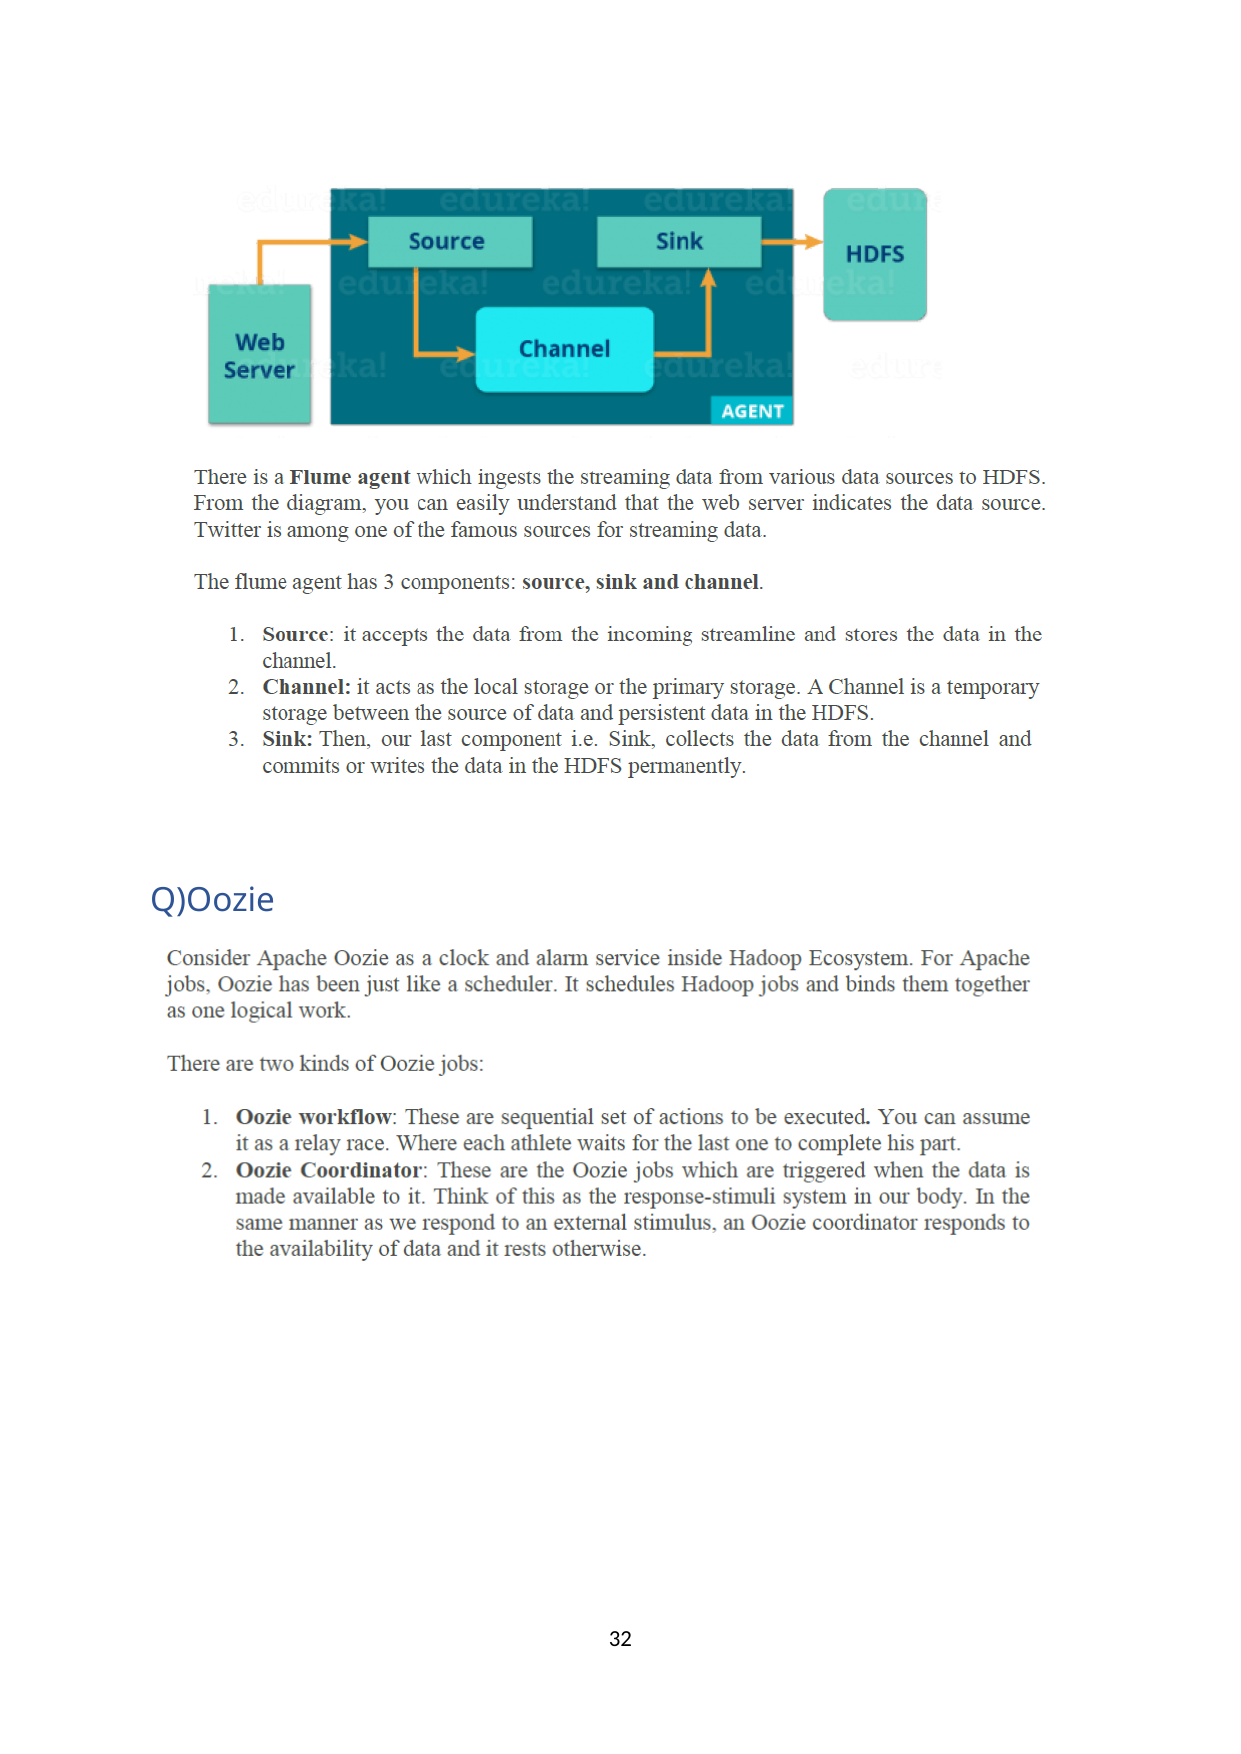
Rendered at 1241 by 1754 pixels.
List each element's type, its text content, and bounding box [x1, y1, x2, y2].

picture [150, 150, 1091, 796]
picture [150, 925, 1091, 1274]
subtitle Q)Oozie [150, 876, 1090, 922]
